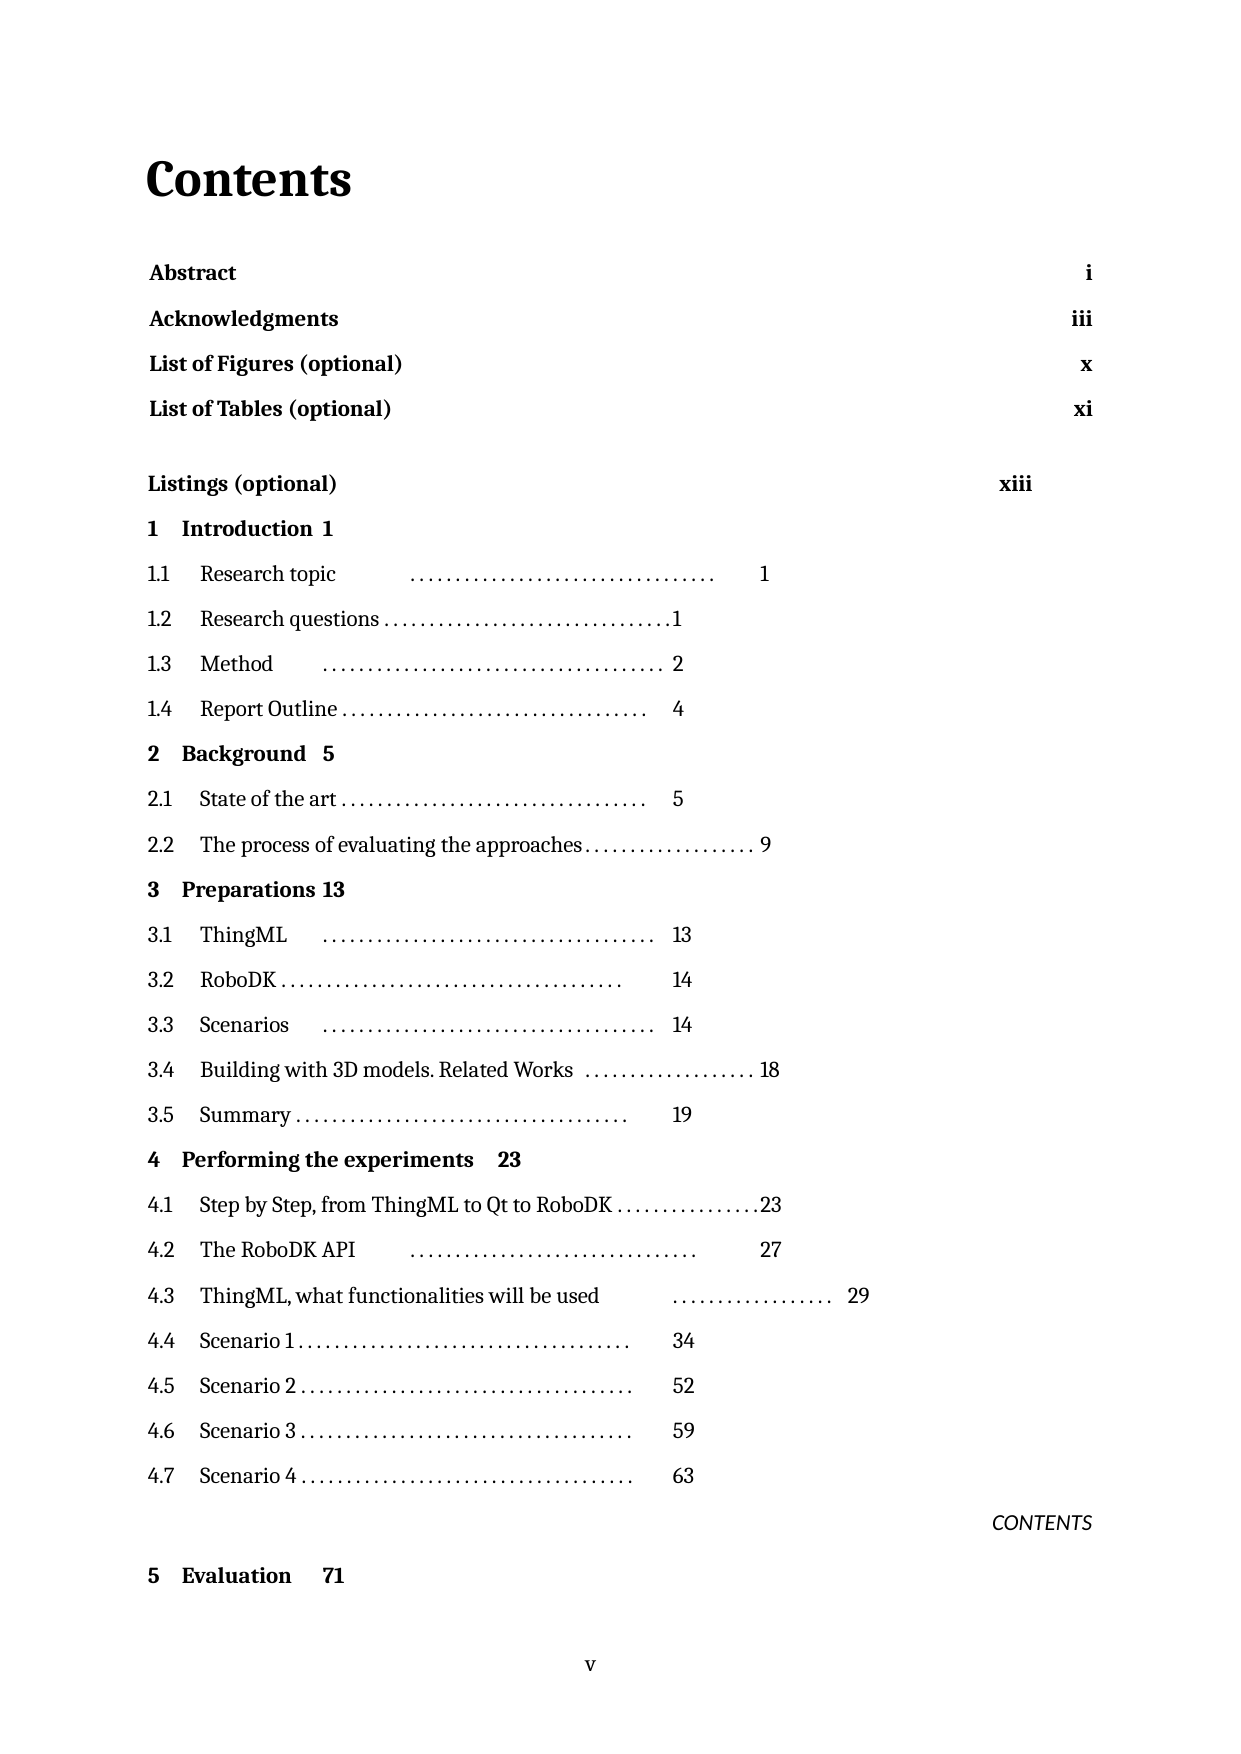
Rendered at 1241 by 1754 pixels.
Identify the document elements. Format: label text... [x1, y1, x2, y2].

list ThingML, what functionalities will be used . . . . . . . . . . . . . . . . . . 29 [148, 1282, 1093, 1309]
list Scenario 1 . . . . . . . . . . . . . . . . . . . . . . . . . . . . . . . . . . . . . 34 [148, 1327, 1093, 1354]
text CONTENTS [148, 1508, 1094, 1536]
list State of the art . . . . . . . . . . . . . . . . . . . . . . . . . . . . . . . . . . 5 [148, 786, 1093, 813]
list Research questions . . . . . . . . . . . . . . . . . . . . . . . . . . . . . . . . 1 [148, 606, 1093, 632]
list Summary . . . . . . . . . . . . . . . . . . . . . . . . . . . . . . . . . . . . . 19 [148, 1102, 1093, 1128]
list RoboDK . . . . . . . . . . . . . . . . . . . . . . . . . . . . . . . . . . . . . . 14 [148, 967, 1093, 993]
list Background 5 [148, 741, 1093, 767]
list Evaluation 71 [148, 1563, 1093, 1589]
list The RoboDK API . . . . . . . . . . . . . . . . . . . . . . . . . . . . . . . . 27 [148, 1237, 1093, 1264]
list The process of evaluating the approaches . . . . . . . . . . . . . . . . . . . 9 [148, 831, 1093, 858]
list Step by Step, from ThingML to Qt to RoboDK . . . . . . . . . . . . . . . . 23 [148, 1192, 1093, 1218]
list Scenario 4 . . . . . . . . . . . . . . . . . . . . . . . . . . . . . . . . . . . . . 63 [148, 1463, 1093, 1489]
list Scenario 3 . . . . . . . . . . . . . . . . . . . . . . . . . . . . . . . . . . . . . 59 [148, 1418, 1093, 1444]
list Method . . . . . . . . . . . . . . . . . . . . . . . . . . . . . . . . . . . . . . 2 [148, 651, 1093, 677]
list Performing the experiments 23 [148, 1147, 1093, 1173]
list Research topic . . . . . . . . . . . . . . . . . . . . . . . . . . . . . . . . . . 1 [148, 561, 1093, 587]
list Building with 3D models. Related Works . . . . . . . . . . . . . . . . . . . 18 [148, 1057, 1093, 1083]
text Listings (optional) xiii [148, 471, 1093, 497]
list ThingML . . . . . . . . . . . . . . . . . . . . . . . . . . . . . . . . . . . . . 13 [148, 922, 1093, 948]
list Report Outline . . . . . . . . . . . . . . . . . . . . . . . . . . . . . . . . . . 4 [148, 696, 1093, 722]
list Scenarios . . . . . . . . . . . . . . . . . . . . . . . . . . . . . . . . . . . . . 14 [148, 1012, 1093, 1038]
list Scenario 2 . . . . . . . . . . . . . . . . . . . . . . . . . . . . . . . . . . . . . 52 [148, 1373, 1093, 1399]
list Introduction 1 [148, 516, 1093, 542]
list Preparations 13 [148, 876, 1093, 903]
